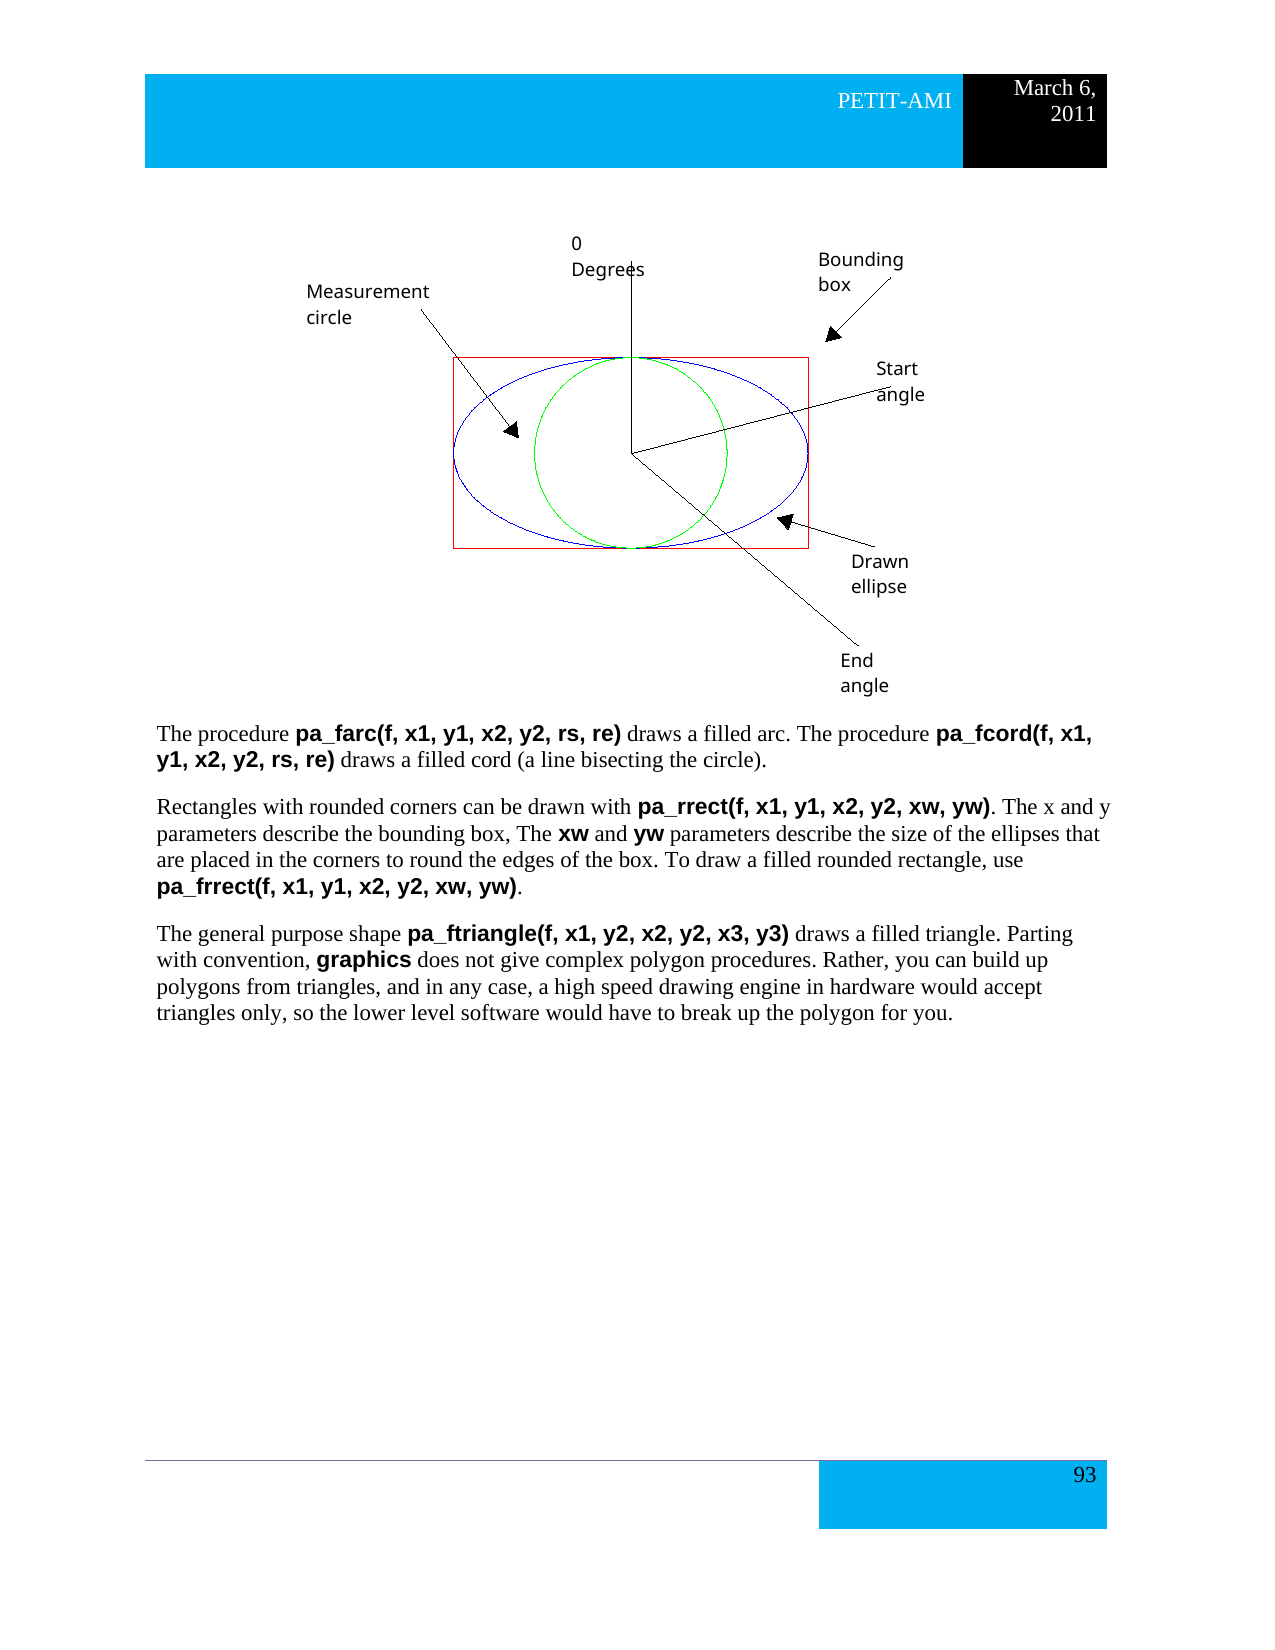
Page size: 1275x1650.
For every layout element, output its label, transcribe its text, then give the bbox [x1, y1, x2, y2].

text The procedure pa_farc(f, x1, y1, x2, y2, rs, re) draws a filled arc. The procedure pa_fcord(f, x1, y1, x2, y2, rs, re) draws a filled cord (a line bisecting the circle). [156, 719, 1118, 772]
text The general purpose shape pa_ftriangle(f, x1, y2, x2, y2, x3, y3) draws a filled triangle. Parting with convention, graphics does not give complex polygon procedures. Rather, you can build up polygons from triangles, and in any case, a high speed drawing engine in hardware would accept triangles only, so the lower level software would have to break up the polygon for you. [156, 920, 1118, 1026]
text Rectangles with rounded corners can be drawn with pa_rrect(f, x1, y1, x2, y2, xw, yw). The x and y parameters describe the bounding box, The xw and yw parameters describe the size of the ellipses that are placed in the corners to round the edges of the box. To draw a filled rounded rectangle, use pa_frrect(f, x1, y1, x2, y2, xw, yw). [156, 793, 1118, 899]
